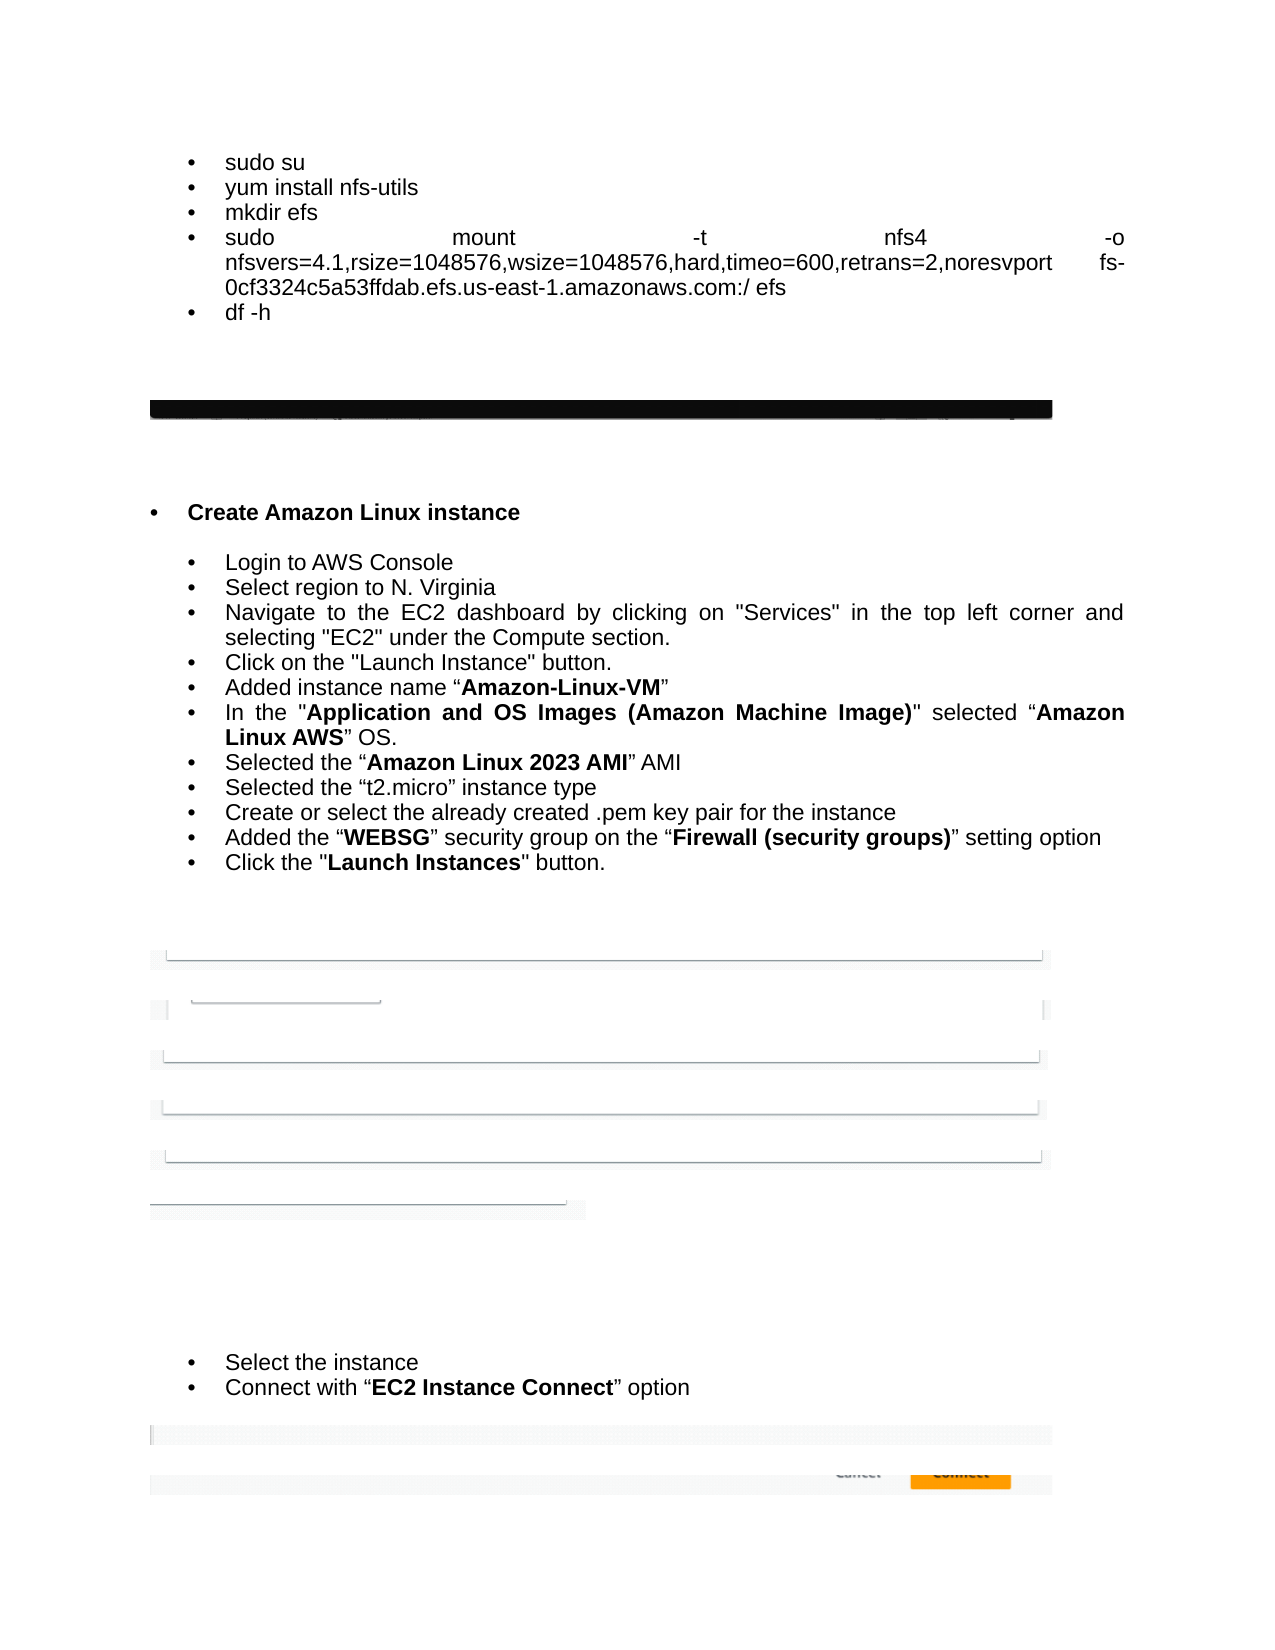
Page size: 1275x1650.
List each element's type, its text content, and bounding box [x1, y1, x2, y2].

list Click the "Launch Instances" button. [187, 850, 1125, 875]
list Login to AWS Console [187, 550, 1125, 575]
list Selected the “Amazon Linux 2023 AMI” AMI [187, 750, 1125, 775]
list Navigate to the EC2 dashboard by clicking on "Services" in the top left corner and selecting "EC2" under the Compute section. [187, 600, 1125, 650]
list yum install nfs-utils [187, 175, 1125, 200]
list Create or select the already created .pem key pair for the instance [187, 800, 1125, 825]
list Select the instance [187, 1350, 1125, 1375]
list df -h [187, 300, 1125, 325]
list In the "Application and OS Images (Amazon Machine Image)" selected “Amazon Linux AWS” OS. [187, 700, 1125, 750]
list Added the “WEBSG” security group on the “Firewall (security groups)” setting option [187, 825, 1125, 850]
list Select region to N. Virginia [187, 575, 1125, 600]
list Selected the “t2.micro” instance type [187, 775, 1125, 800]
list Click on the "Launch Instance" button. [187, 650, 1125, 675]
list sudo su [187, 150, 1125, 175]
list Added instance name “Amazon-Linux-VM” [187, 675, 1125, 700]
list Connect with “EC2 Instance Connect” option [187, 1375, 1125, 1400]
list Create Amazon Linux instance [150, 500, 1125, 525]
list mkdir efs [187, 200, 1125, 225]
list sudo mount -t nfs4 -o nfsvers=4.1,rsize=1048576,wsize=1048576,hard,timeo=600,retrans=2,noresvport fs-0cf3324c5a53ffdab.efs.us-east-1.amazonaws.com:/ efs [187, 225, 1125, 300]
